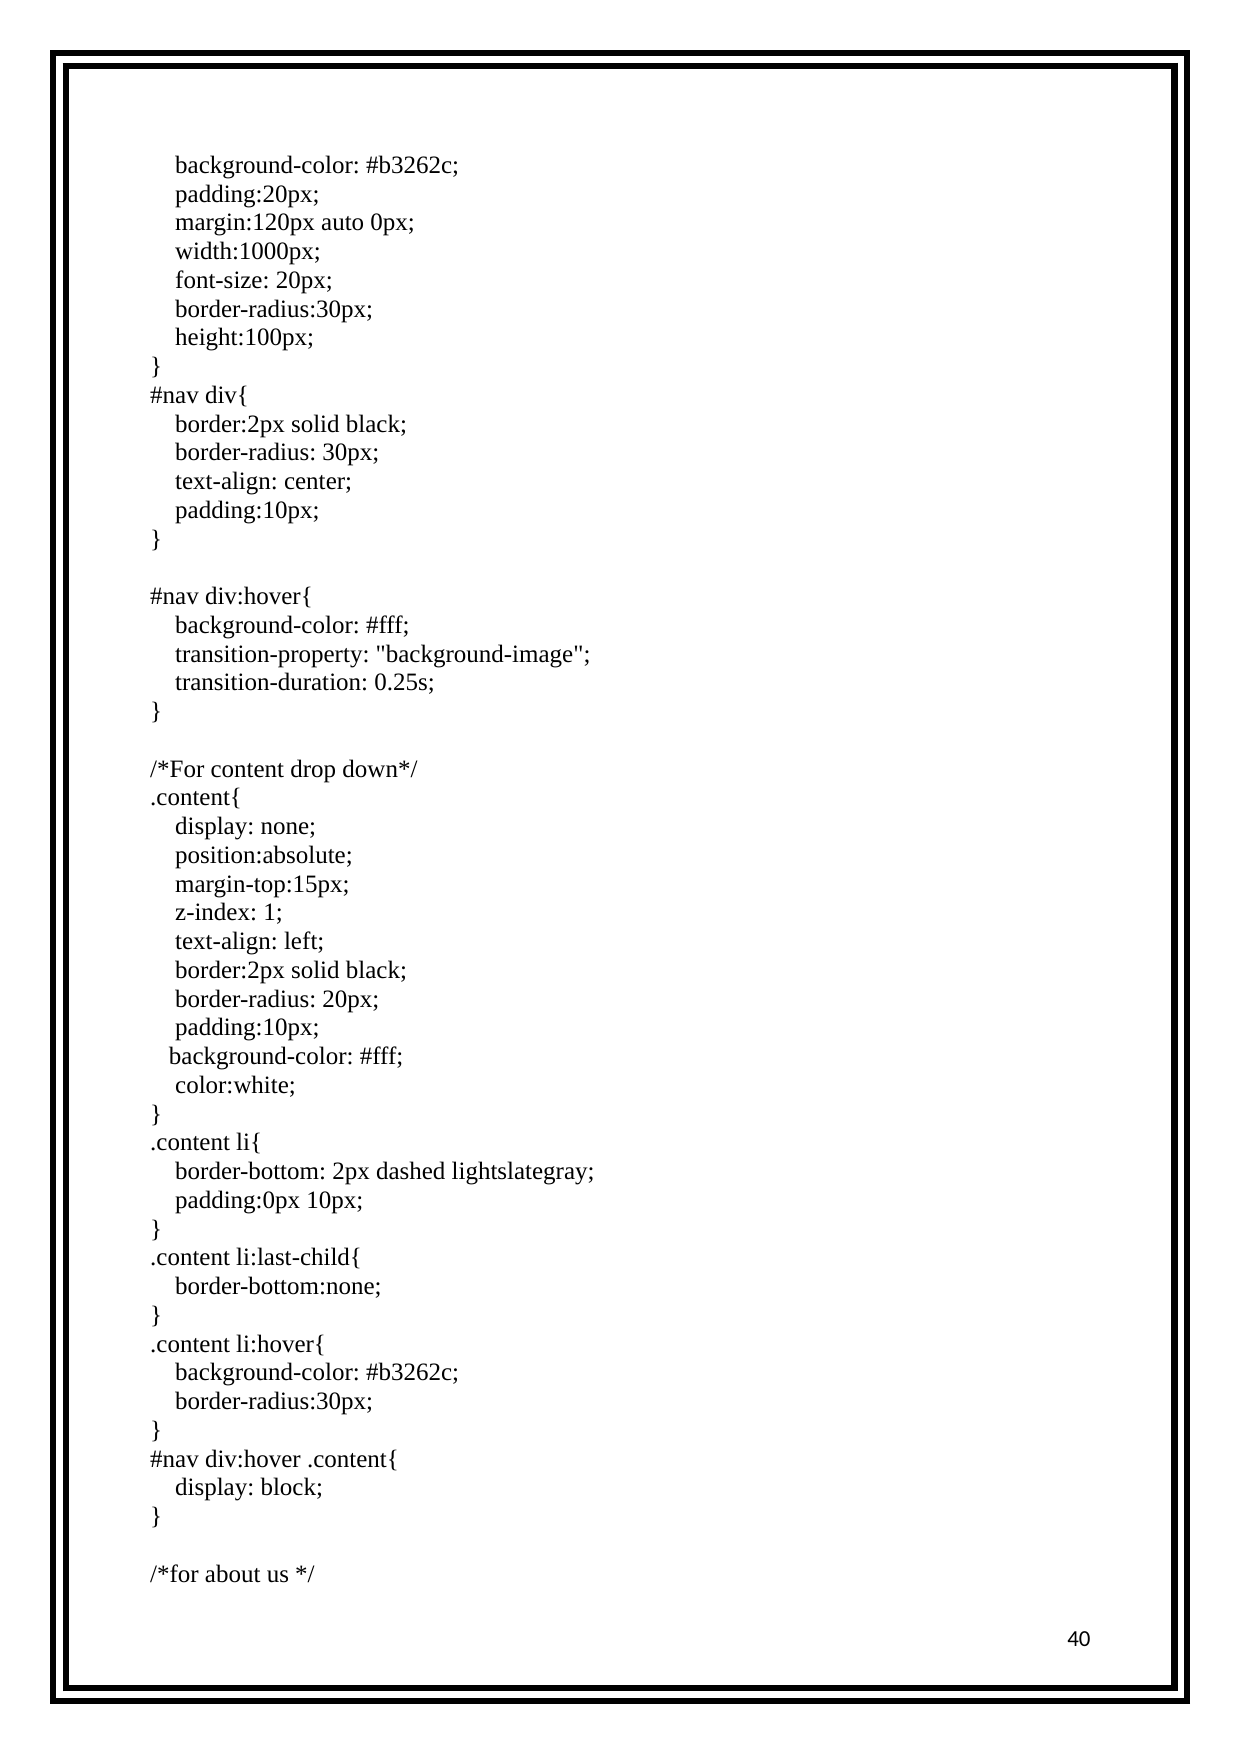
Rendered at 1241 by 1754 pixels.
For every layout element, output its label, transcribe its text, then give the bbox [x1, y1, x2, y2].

text background-color: #fff; [150, 1041, 1090, 1070]
text text-align: center; [150, 466, 1090, 495]
text border-radius: 20px; [150, 984, 1090, 1012]
text margin-top:15px; [150, 869, 1090, 897]
text } [150, 1214, 1090, 1242]
text #nav div:hover .content{ [150, 1444, 1090, 1472]
text font-size: 20px; [150, 265, 1090, 294]
text border-bottom:none; [150, 1271, 1090, 1300]
text #nav div:hover{ [150, 581, 1090, 610]
text text-align: left; [150, 926, 1090, 955]
text color:white; [150, 1070, 1090, 1099]
text transition-property: "background-image"; [150, 639, 1090, 667]
text transition-duration: 0.25s; [150, 667, 1090, 696]
text margin:120px auto 0px; [150, 207, 1090, 236]
text z-index: 1; [150, 897, 1090, 926]
text border:2px solid black; [150, 409, 1090, 437]
text display: block; [150, 1472, 1090, 1501]
text } [150, 1300, 1090, 1329]
text border-radius: 30px; [150, 437, 1090, 466]
text height:100px; [150, 322, 1090, 351]
text position:absolute; [150, 840, 1090, 869]
text padding:20px; [150, 179, 1090, 207]
text } [150, 524, 1090, 552]
text border-radius:30px; [150, 1386, 1090, 1415]
text background-color: #b3262c; [150, 150, 1090, 179]
text } [150, 1099, 1090, 1127]
text .content li:last-child{ [150, 1242, 1090, 1271]
text } [150, 1501, 1090, 1530]
text border:2px solid black; [150, 955, 1090, 984]
text } [150, 1415, 1090, 1444]
text padding:0px 10px; [150, 1185, 1090, 1214]
text #nav div{ [150, 380, 1090, 409]
text padding:10px; [150, 495, 1090, 524]
text /*For content drop down*/ [150, 754, 1090, 782]
text .content li:hover{ [150, 1329, 1090, 1357]
text } [150, 351, 1090, 380]
text display: none; [150, 811, 1090, 840]
text width:1000px; [150, 236, 1090, 265]
text .content{ [150, 782, 1090, 811]
text border-bottom: 2px dashed lightslategray; [150, 1156, 1090, 1185]
text padding:10px; [150, 1012, 1090, 1041]
text background-color: #b3262c; [150, 1357, 1090, 1386]
text .content li{ [150, 1127, 1090, 1156]
text /*for about us */ [150, 1559, 1090, 1587]
text background-color: #fff; [150, 610, 1090, 639]
text } [150, 696, 1090, 725]
text border-radius:30px; [150, 294, 1090, 322]
